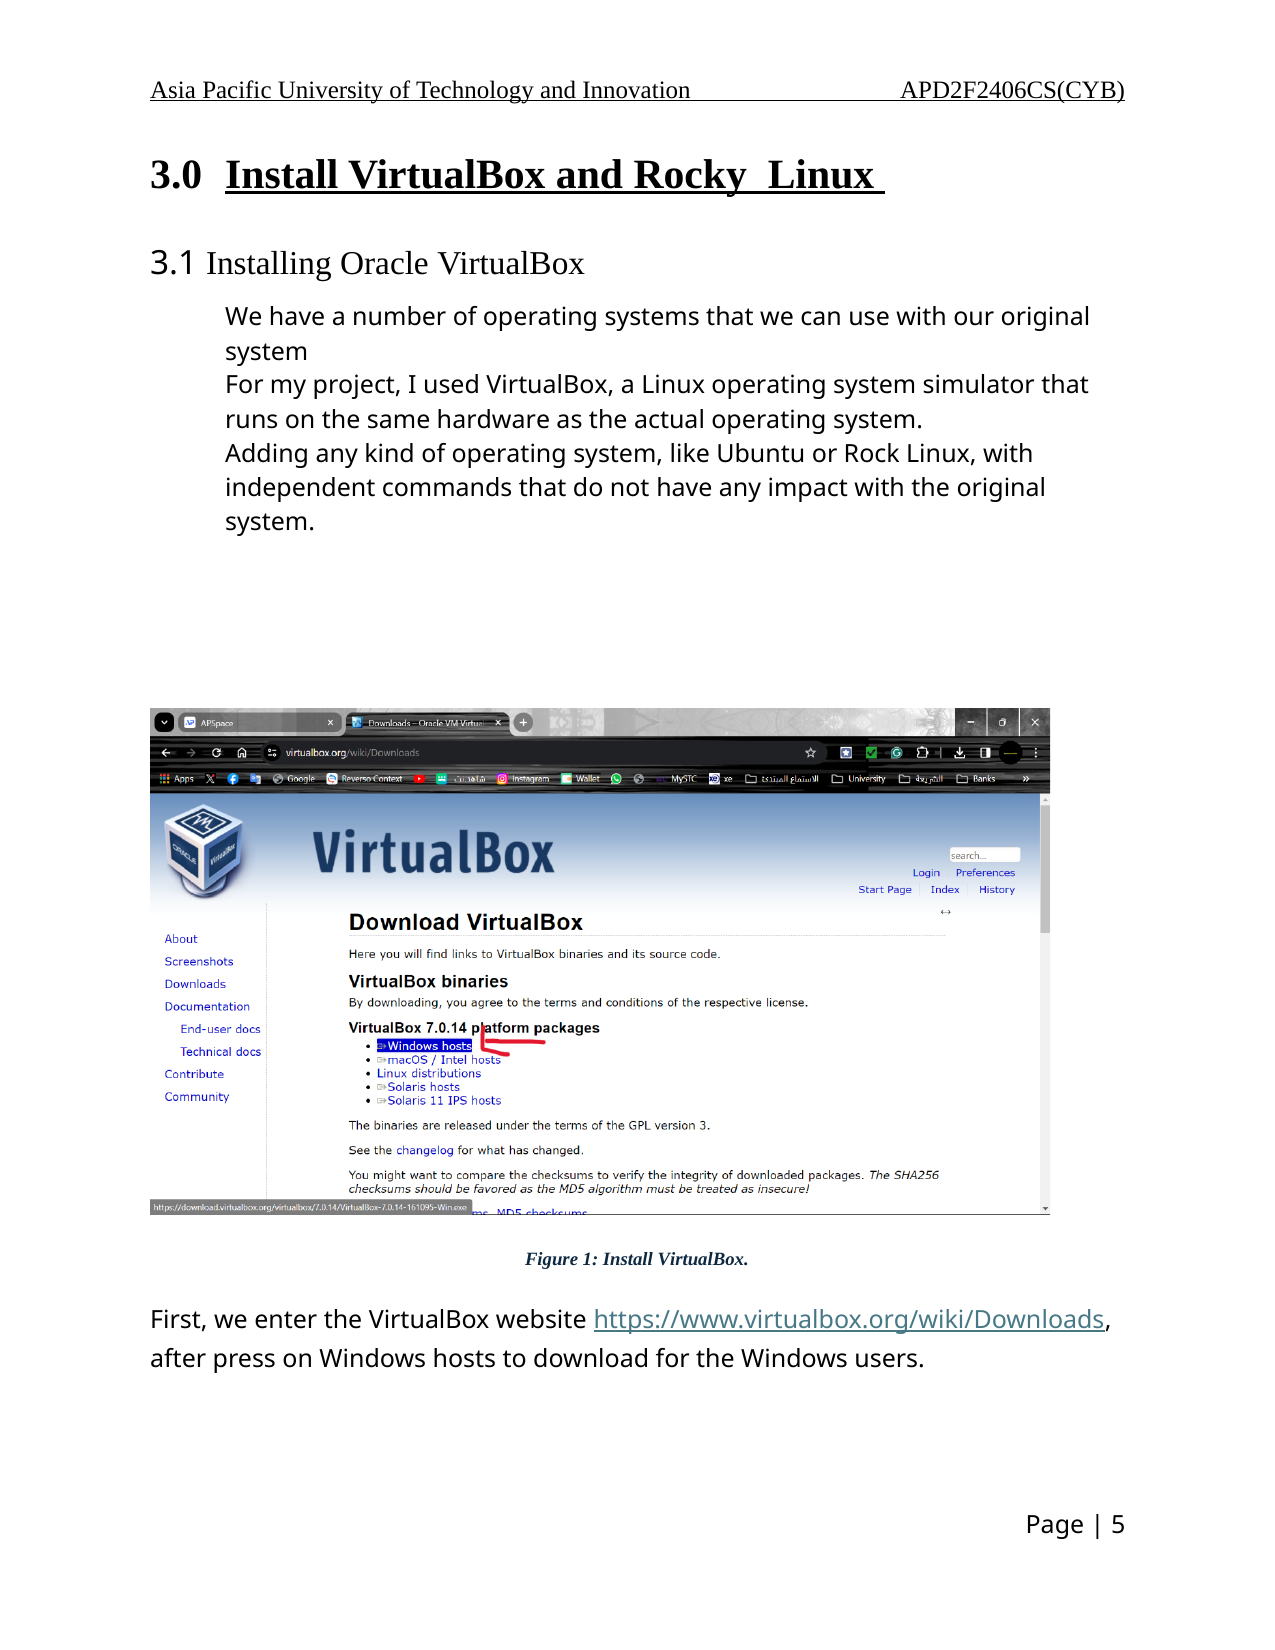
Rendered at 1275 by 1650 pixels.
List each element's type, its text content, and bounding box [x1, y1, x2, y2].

subtitle Install VirtualBox and Rocky Linux [150, 150, 1125, 198]
text Figure 1: Install VirtualBox. [150, 1248, 1125, 1270]
picture [150, 708, 1050, 1215]
text First, we enter the VirtualBox website https://www.virtualbox.org/wiki/Downloads, after press on Windows hosts to download for the Windows users. [150, 1301, 1125, 1374]
list We have a number of operating systems that we can use with our original system For my project, I used VirtualBox, a Linux operating system simulator that runs on the same hardware as the actual operating system. Adding any kind of operating system, like Ubuntu or Rock Linux, with independent commands that do not have any impact with the original system. [225, 299, 1125, 572]
subtitle 3.1 Installing Oracle VirtualBox [150, 238, 1125, 284]
